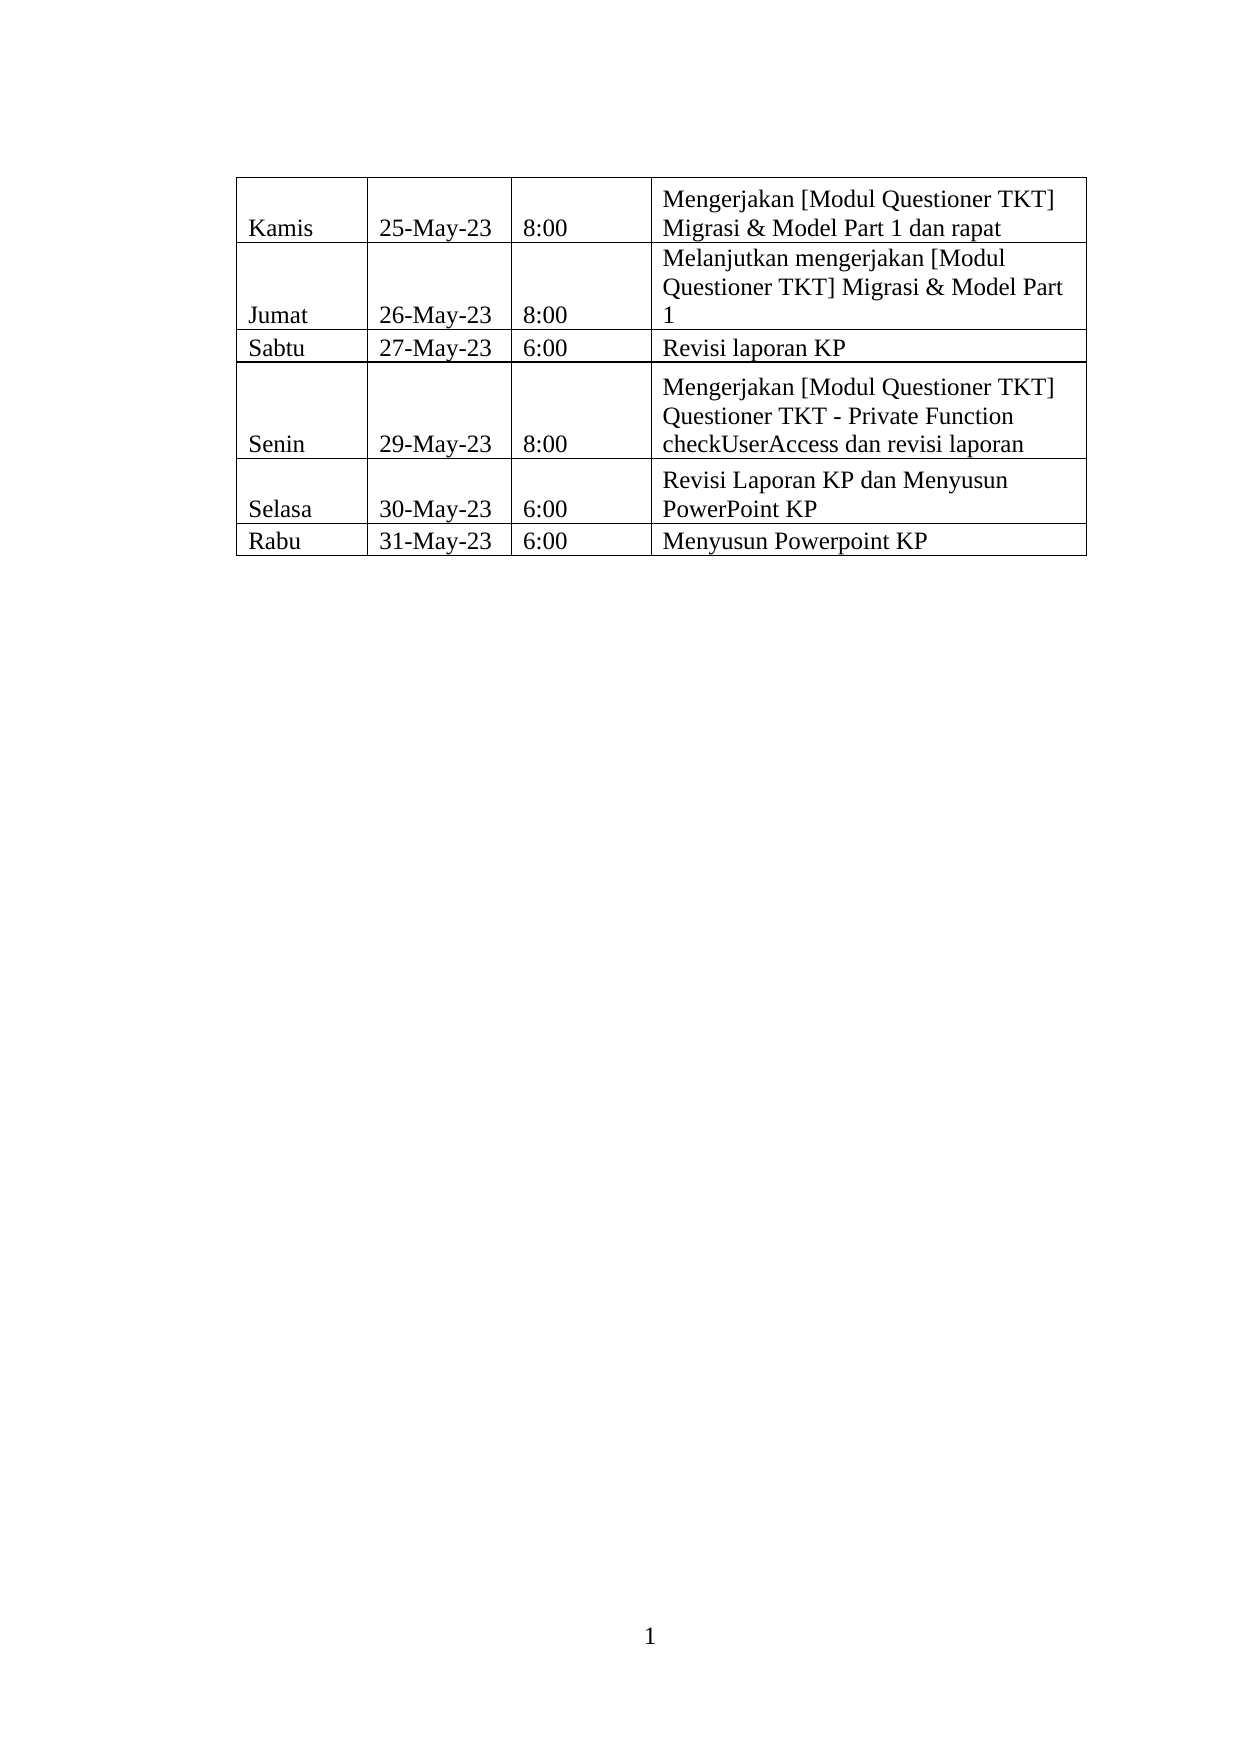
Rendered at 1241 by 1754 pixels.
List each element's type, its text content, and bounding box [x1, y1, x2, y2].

table_cell 8:00 [512, 243, 651, 329]
table_cell 29-May-23 [368, 363, 511, 458]
table_cell 31-May-23 [368, 524, 511, 555]
table_cell 26-May-23 [368, 243, 511, 329]
table_cell 25-May-23 [368, 178, 511, 242]
table_cell Kamis [237, 178, 367, 242]
table_cell 27-May-23 [368, 330, 511, 361]
table_cell 30-May-23 [368, 459, 511, 523]
table_cell Senin [237, 363, 367, 458]
table_cell Mengerjakan [Modul Questioner TKT] Migrasi & Model Part 1 dan rapat [652, 178, 1086, 242]
table_cell 6:00 [512, 524, 651, 555]
table_cell Revisi laporan KP [652, 330, 1086, 361]
table_cell Mengerjakan [Modul Questioner TKT] Questioner TKT - Private Function checkUserAccess dan revisi laporan [652, 363, 1086, 458]
table_cell Rabu [237, 524, 367, 555]
table_cell Melanjutkan mengerjakan [Modul Questioner TKT] Migrasi & Model Part 1 [652, 243, 1086, 329]
table_cell Selasa [237, 459, 367, 523]
table_cell Jumat [237, 243, 367, 329]
table_cell 6:00 [512, 330, 651, 361]
table_cell Revisi Laporan KP dan Menyusun PowerPoint KP [652, 459, 1086, 523]
table_cell 6:00 [512, 459, 651, 523]
table_cell 8:00 [512, 178, 651, 242]
table_cell Sabtu [237, 330, 367, 361]
table_cell Menyusun Powerpoint KP [652, 524, 1086, 555]
table_cell 8:00 [512, 363, 651, 458]
